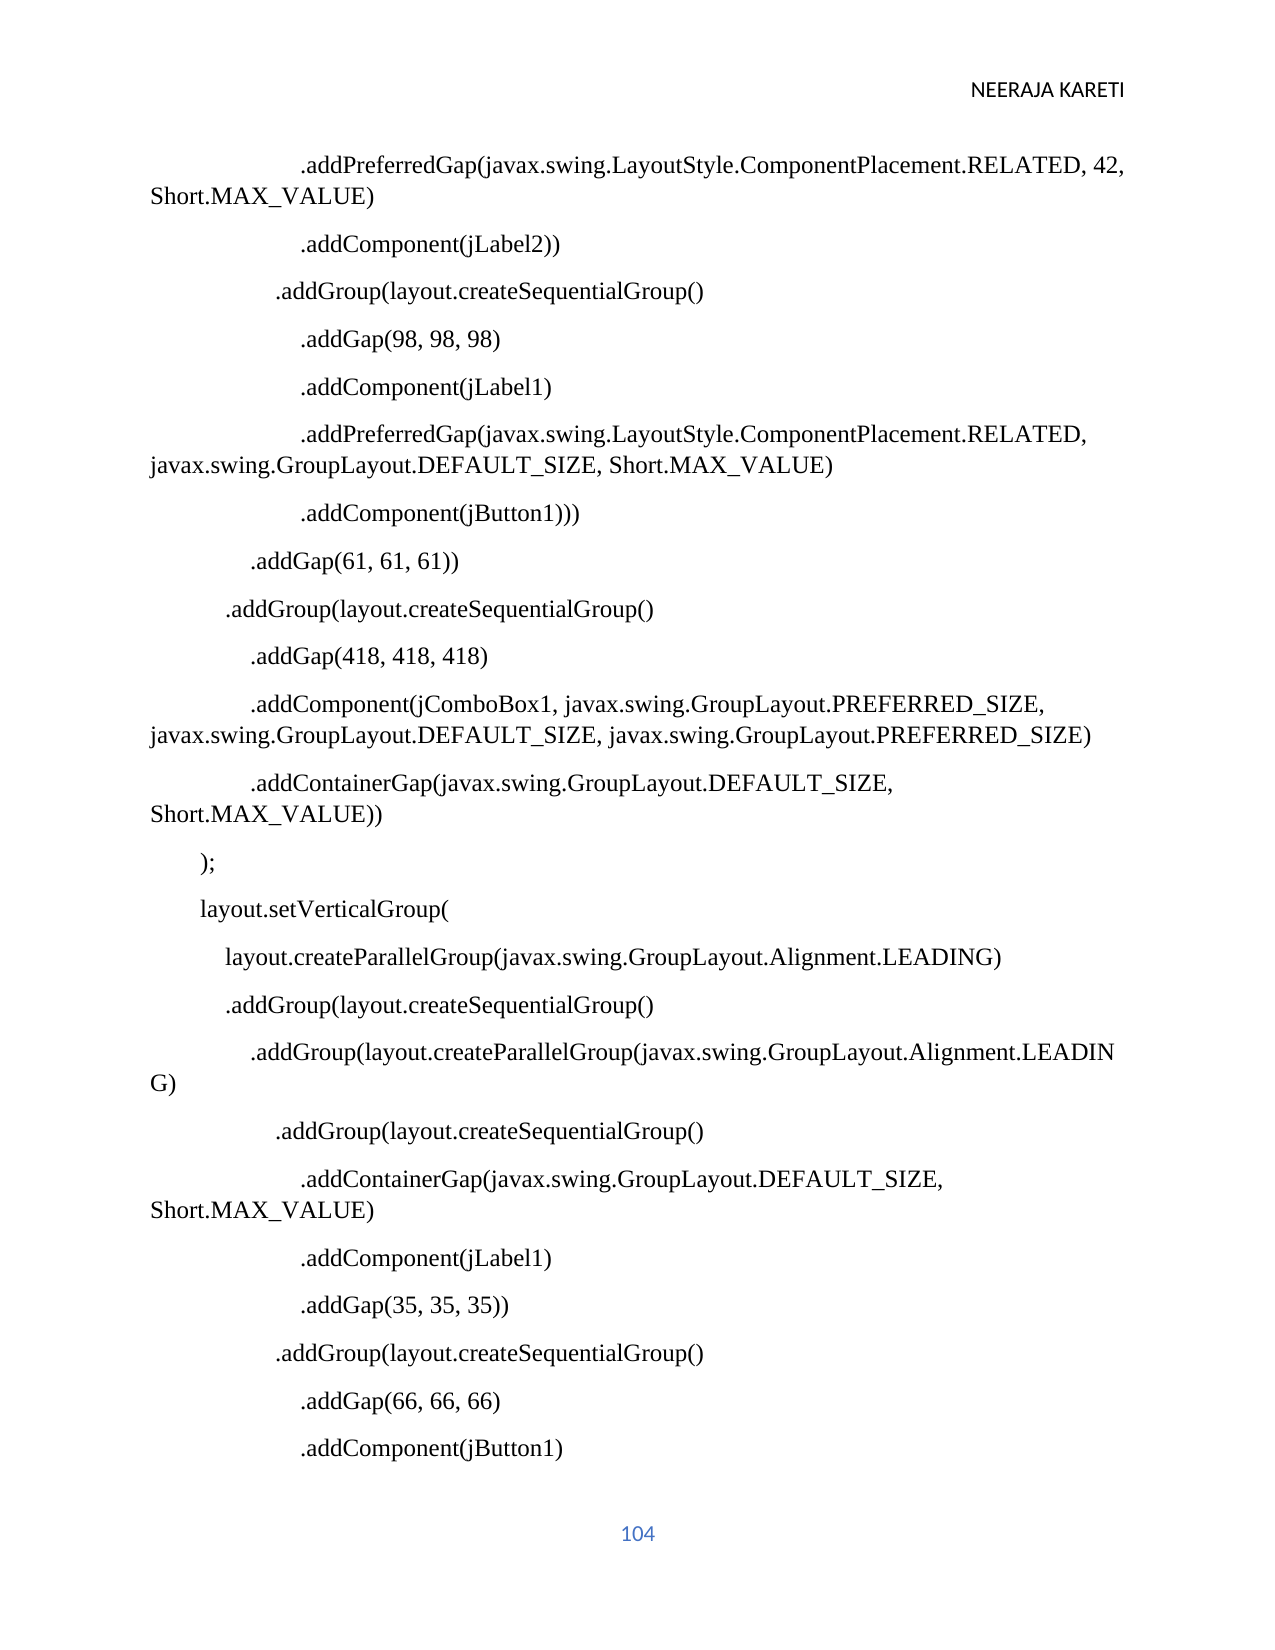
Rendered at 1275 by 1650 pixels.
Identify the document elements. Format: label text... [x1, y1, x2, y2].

text .addGap(61, 61, 61)) [150, 546, 1125, 575]
text layout.createParallelGroup(javax.swing.GroupLayout.Alignment.LEADING) [150, 942, 1125, 971]
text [150, 276, 1125, 305]
text .addComponent(jLabel2)) [150, 229, 1125, 257]
text .addGap(418, 418, 418) [150, 641, 1125, 670]
text .addComponent(jLabel1) [150, 372, 1125, 401]
text .addContainerGap(javax.swing.GroupLayout.DEFAULT_SIZE, Short.MAX_VALUE) [150, 1164, 1125, 1224]
text .addComponent(jButton1))) [150, 498, 1125, 527]
text layout.setVerticalGroup( [150, 894, 1125, 923]
text .addGroup(layout.createSequentialGroup() [150, 594, 1125, 622]
text .addGroup(layout.createParallelGroup(javax.swing.GroupLayout.Alignment.LEADING) [150, 1037, 1125, 1097]
text .addGroup(layout.createSequentialGroup() [150, 1116, 1125, 1145]
text .addComponent(jComboBox1, javax.swing.GroupLayout.PREFERRED_SIZE, javax.swing.GroupLayout.DEFAULT_SIZE, javax.swing.GroupLayout.PREFERRED_SIZE) [150, 689, 1125, 749]
text .addGroup(layout.createSequentialGroup() [150, 990, 1125, 1018]
text .addComponent(jButton1) [150, 1433, 1125, 1462]
text ); [150, 847, 1125, 875]
text .addPreferredGap(javax.swing.LayoutStyle.ComponentPlacement.RELATED, javax.swing.GroupLayout.DEFAULT_SIZE, Short.MAX_VALUE) [150, 419, 1125, 479]
text .addPreferredGap(javax.swing.LayoutStyle.ComponentPlacement.RELATED, 42, Short.MAX_VALUE) [150, 150, 1125, 210]
text .addContainerGap(javax.swing.GroupLayout.DEFAULT_SIZE, Short.MAX_VALUE)) [150, 768, 1125, 828]
text .addGroup(layout.createSequentialGroup() [150, 1338, 1125, 1367]
text .addGap(98, 98, 98) [150, 324, 1125, 353]
text .addGap(66, 66, 66) [150, 1386, 1125, 1414]
text .addComponent(jLabel1) [150, 1243, 1125, 1271]
text .addGap(35, 35, 35)) [150, 1290, 1125, 1319]
